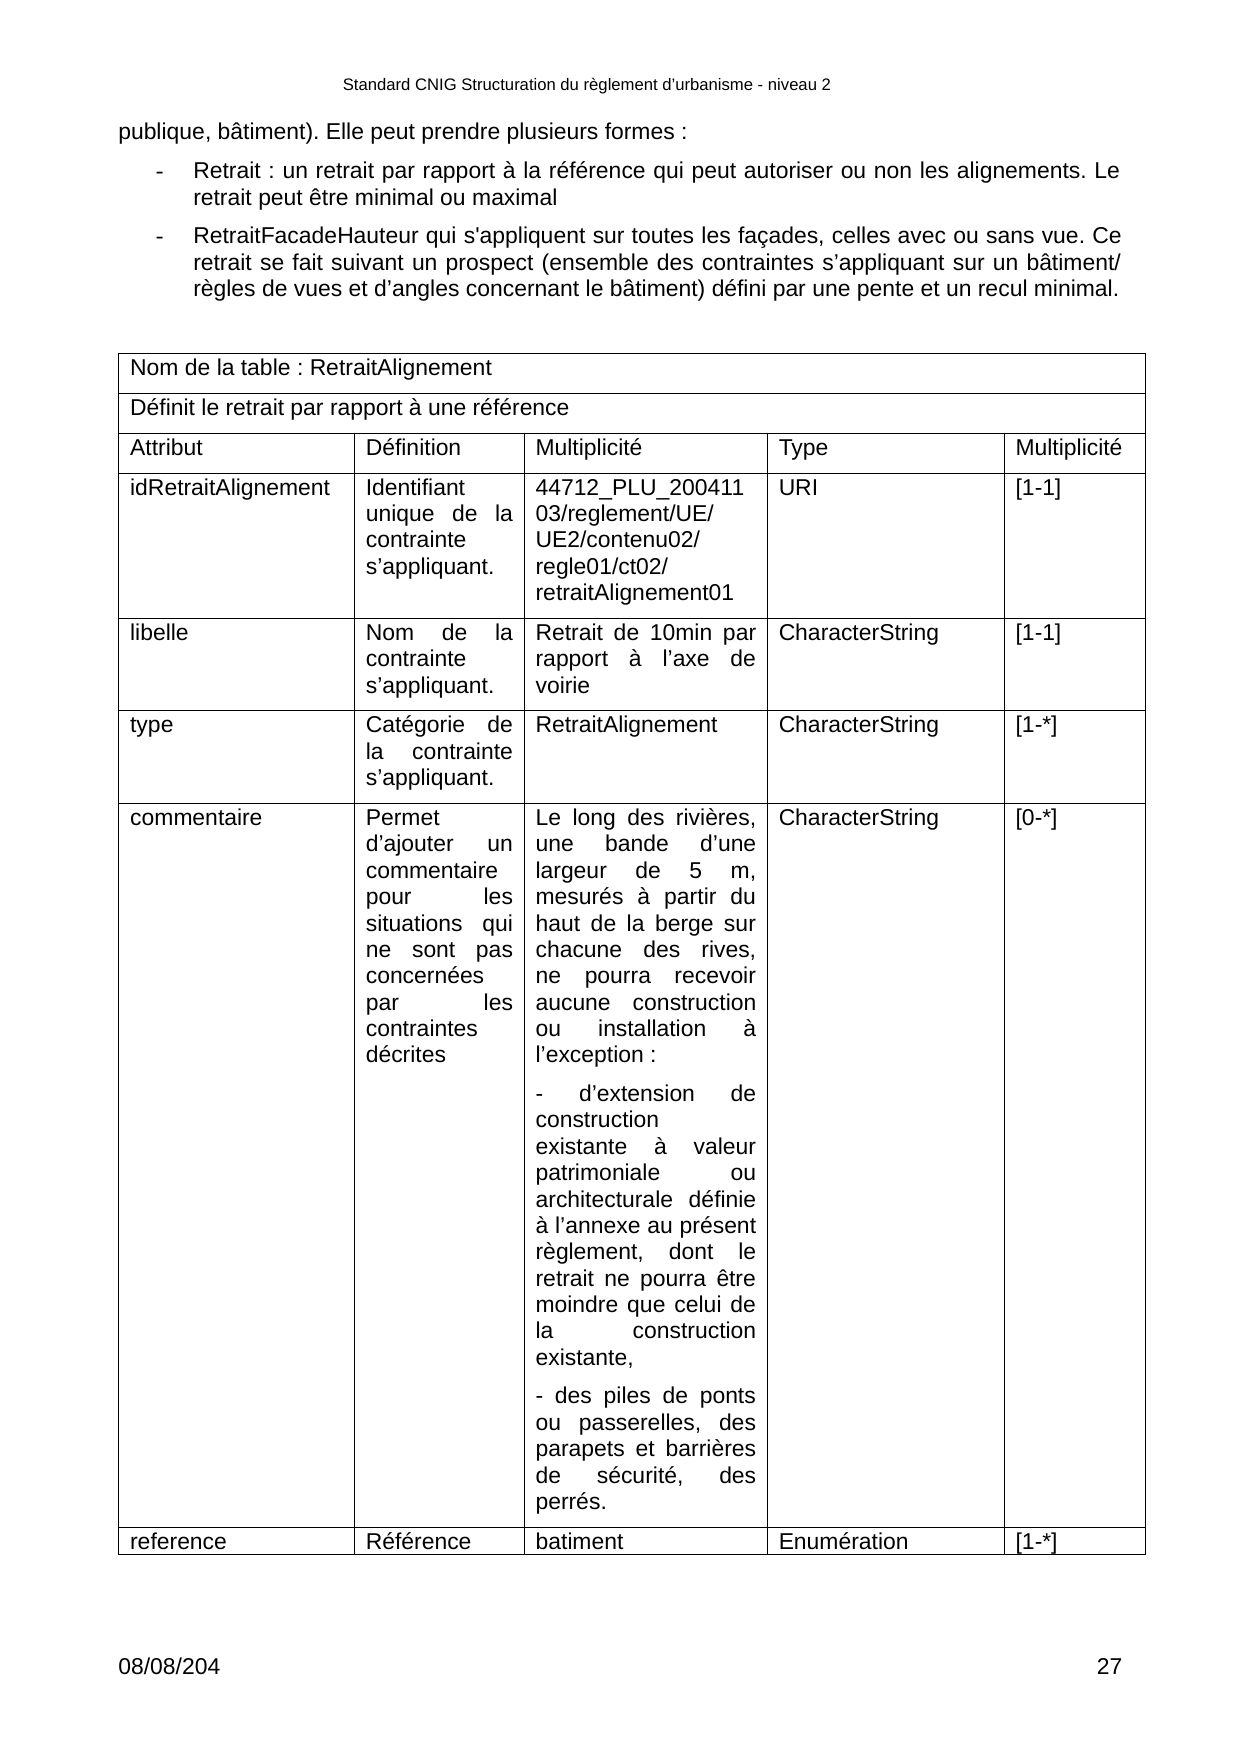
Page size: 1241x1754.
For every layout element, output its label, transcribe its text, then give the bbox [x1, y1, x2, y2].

table_cell Type [768, 434, 1004, 472]
table_cell Le long des rivières, une bande d’une largeur de 5 m, mesurés à partir du haut de la berge sur chacune des rives, ne pourra recevoir aucune construction ou installation à l’exception : - d’extension de construction existante à valeur patrimoniale ou architecturale définie à l’annexe au présent règlement, dont le retrait ne pourra être moindre que celui de la construction existante, - des piles de ponts ou passerelles, des parapets et barrières de sécurité, des perrés. [525, 804, 767, 1527]
table_cell commentaire [119, 804, 354, 1527]
list RetraitFacadeHauteur qui s'appliquent sur toutes les façades, celles avec ou sans vue. Ce retrait se fait suivant un prospect (ensemble des contraintes s’appliquant sur un bâtiment/ règles de vues et d’angles concernant le bâtiment) défini par une pente et un recul minimal. [156, 222, 1122, 301]
table_cell [1-1] [1005, 474, 1145, 618]
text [118, 118, 1122, 144]
table_cell URI [768, 474, 1004, 618]
table_cell libelle [119, 619, 354, 710]
table_cell 44712_PLU_20041103/reglement/UE/UE2/contenu02/regle01/ct02/retraitAlignement01 [525, 474, 767, 618]
table_cell Catégorie de la contrainte s’appliquant. [355, 711, 524, 803]
table_cell Définition [355, 434, 524, 472]
table_cell Multiplicité [525, 434, 767, 472]
table_cell batiment [525, 1528, 767, 1554]
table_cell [768, 1528, 1004, 1554]
table_cell Définit le retrait par rapport à une référence [119, 394, 1145, 433]
table_cell [0-*] [1005, 804, 1145, 1527]
table_cell Retrait de 10min par rapport à l’axe de voirie [525, 619, 767, 710]
table_cell CharacterString [768, 804, 1004, 1527]
table_cell Identifiant unique de la contrainte s’appliquant. [355, 474, 524, 618]
table_header Nom de la table : RetraitAlignement [119, 354, 1145, 393]
list Retrait : un retrait par rapport à la référence qui peut autoriser ou non les alignements. Le retrait peut être minimal ou maximal [156, 157, 1122, 210]
table_cell Permet d’ajouter un commentaire pour les situations qui ne sont pas concernées par les contraintes décrites [355, 804, 524, 1527]
table_cell idRetraitAlignement [119, 474, 354, 618]
table_cell [1-*] [1005, 711, 1145, 803]
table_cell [355, 1528, 524, 1554]
table_cell Nom de la contrainte s’appliquant. [355, 619, 524, 710]
table_cell Multiplicité [1005, 434, 1145, 472]
table_cell CharacterString [768, 619, 1004, 710]
table_cell [1-1] [1005, 619, 1145, 710]
table_cell CharacterString [768, 711, 1004, 803]
table_cell RetraitAlignement [525, 711, 767, 803]
table_cell type [119, 711, 354, 803]
table_cell reference [119, 1528, 354, 1554]
table_cell [1-*] [1005, 1528, 1145, 1554]
table_cell Attribut [119, 434, 354, 472]
